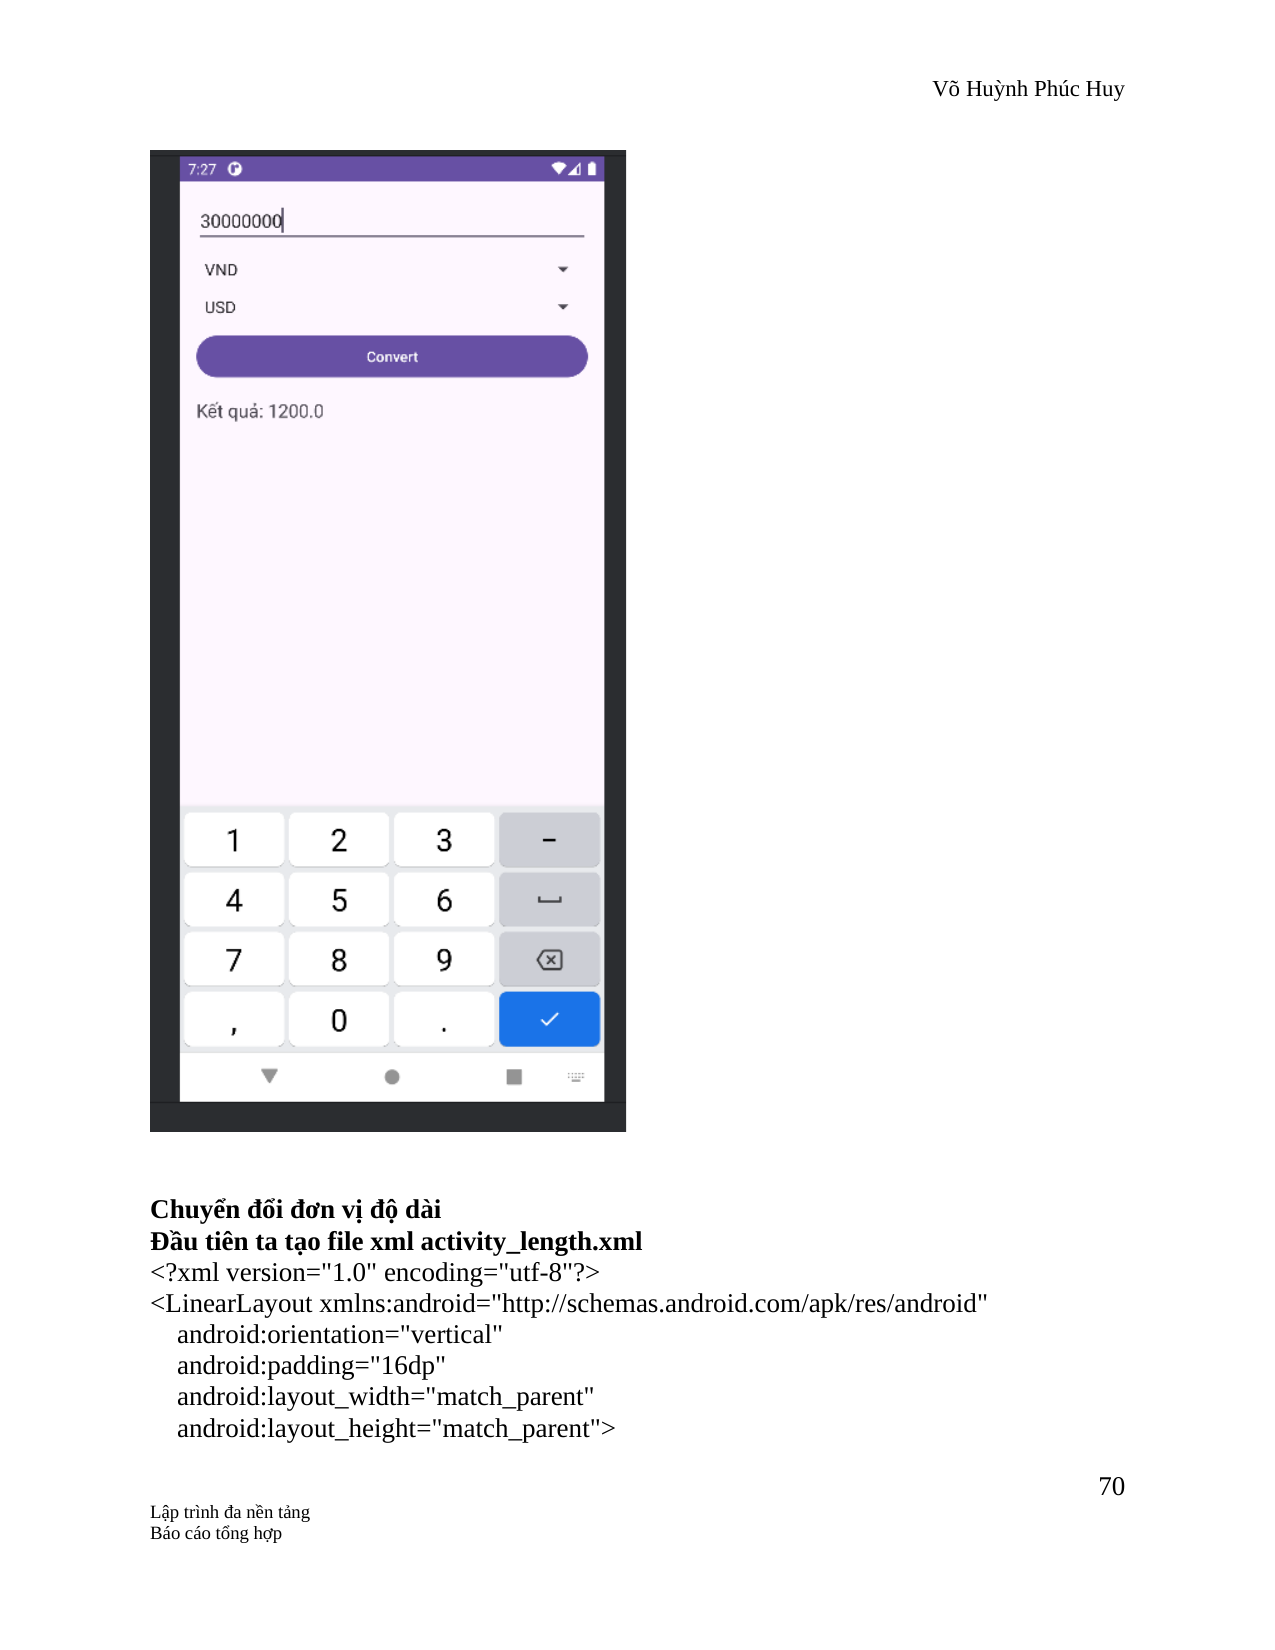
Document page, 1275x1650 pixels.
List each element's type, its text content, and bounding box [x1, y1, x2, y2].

text Chuyển đổi đơn vị độ dài [150, 1194, 1125, 1225]
picture [150, 150, 627, 1132]
text Đầu tiên ta tạo file xml activity_length.xml [150, 1225, 1125, 1256]
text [150, 1256, 1125, 1443]
